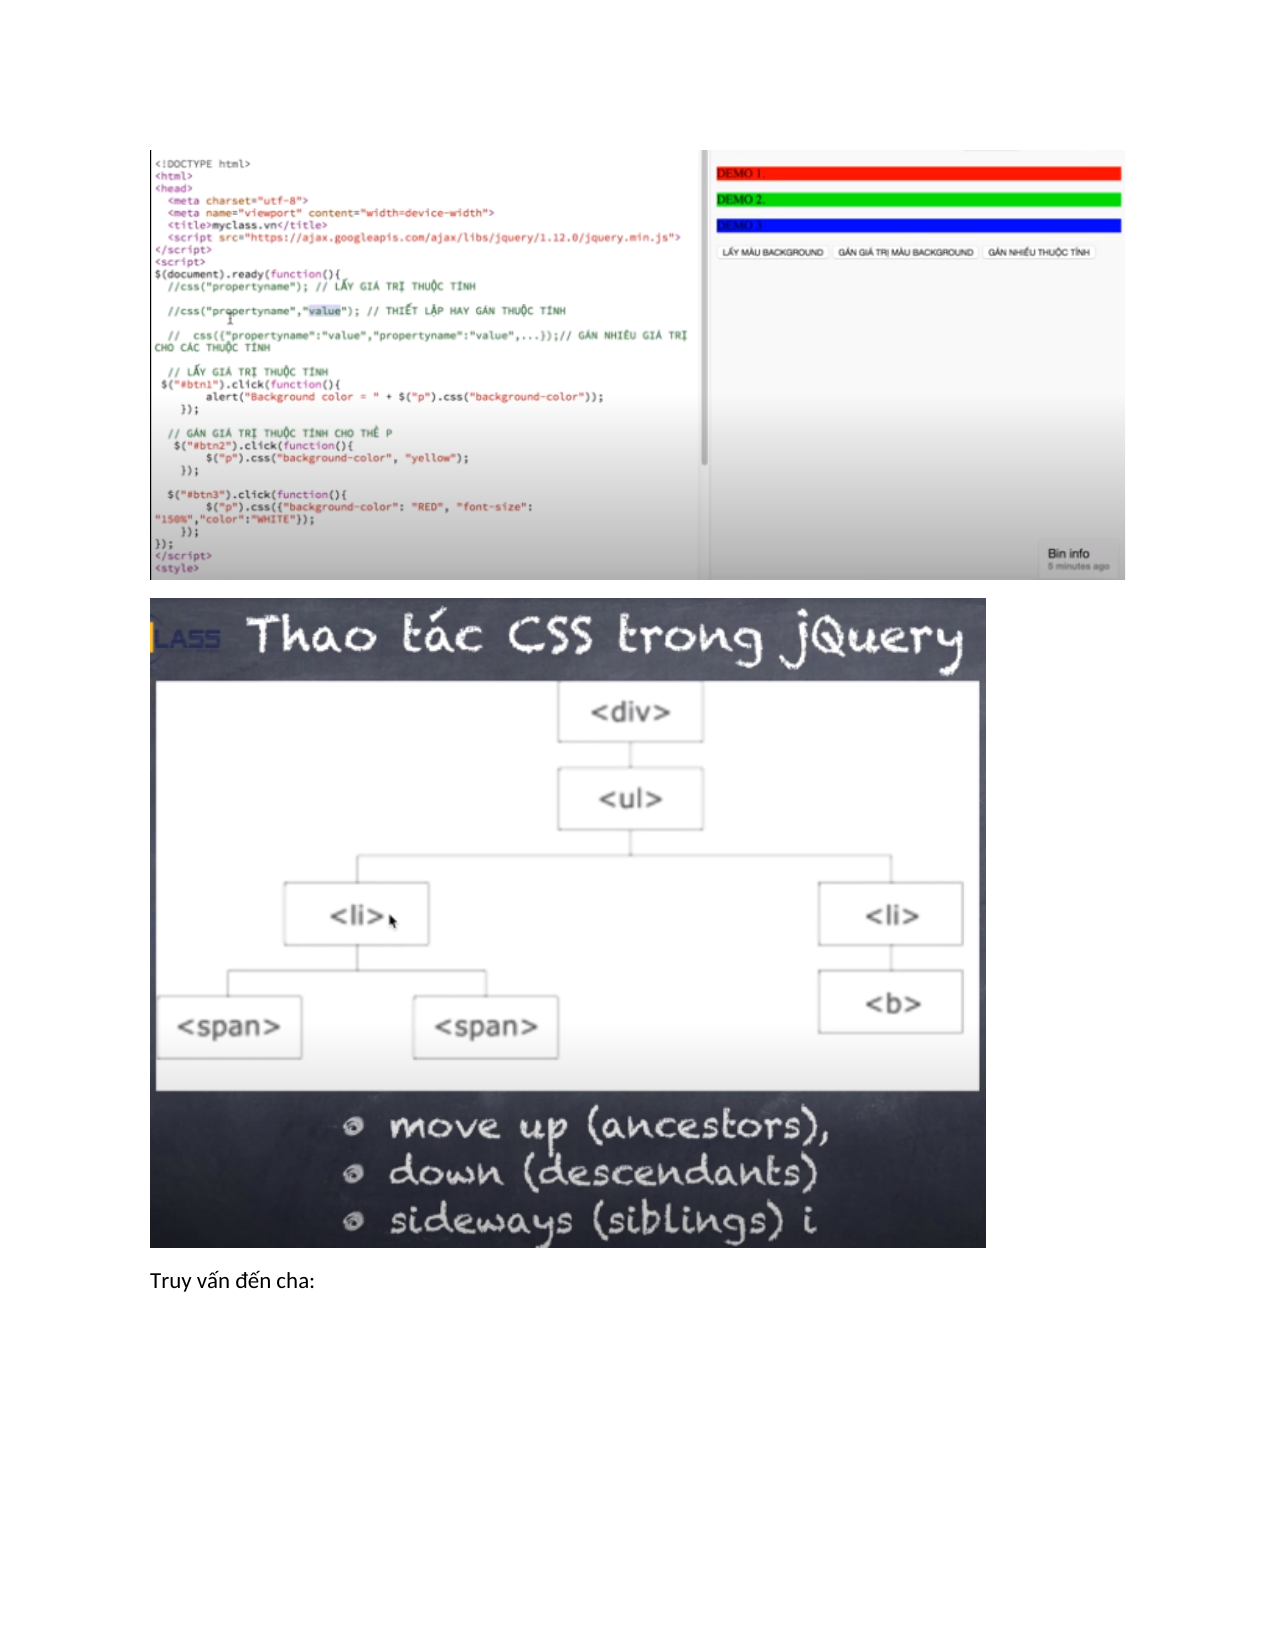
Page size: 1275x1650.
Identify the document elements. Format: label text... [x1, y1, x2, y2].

picture [150, 150, 1125, 580]
text Truy vấn đến cha: [150, 1266, 1125, 1294]
picture [150, 598, 986, 1248]
